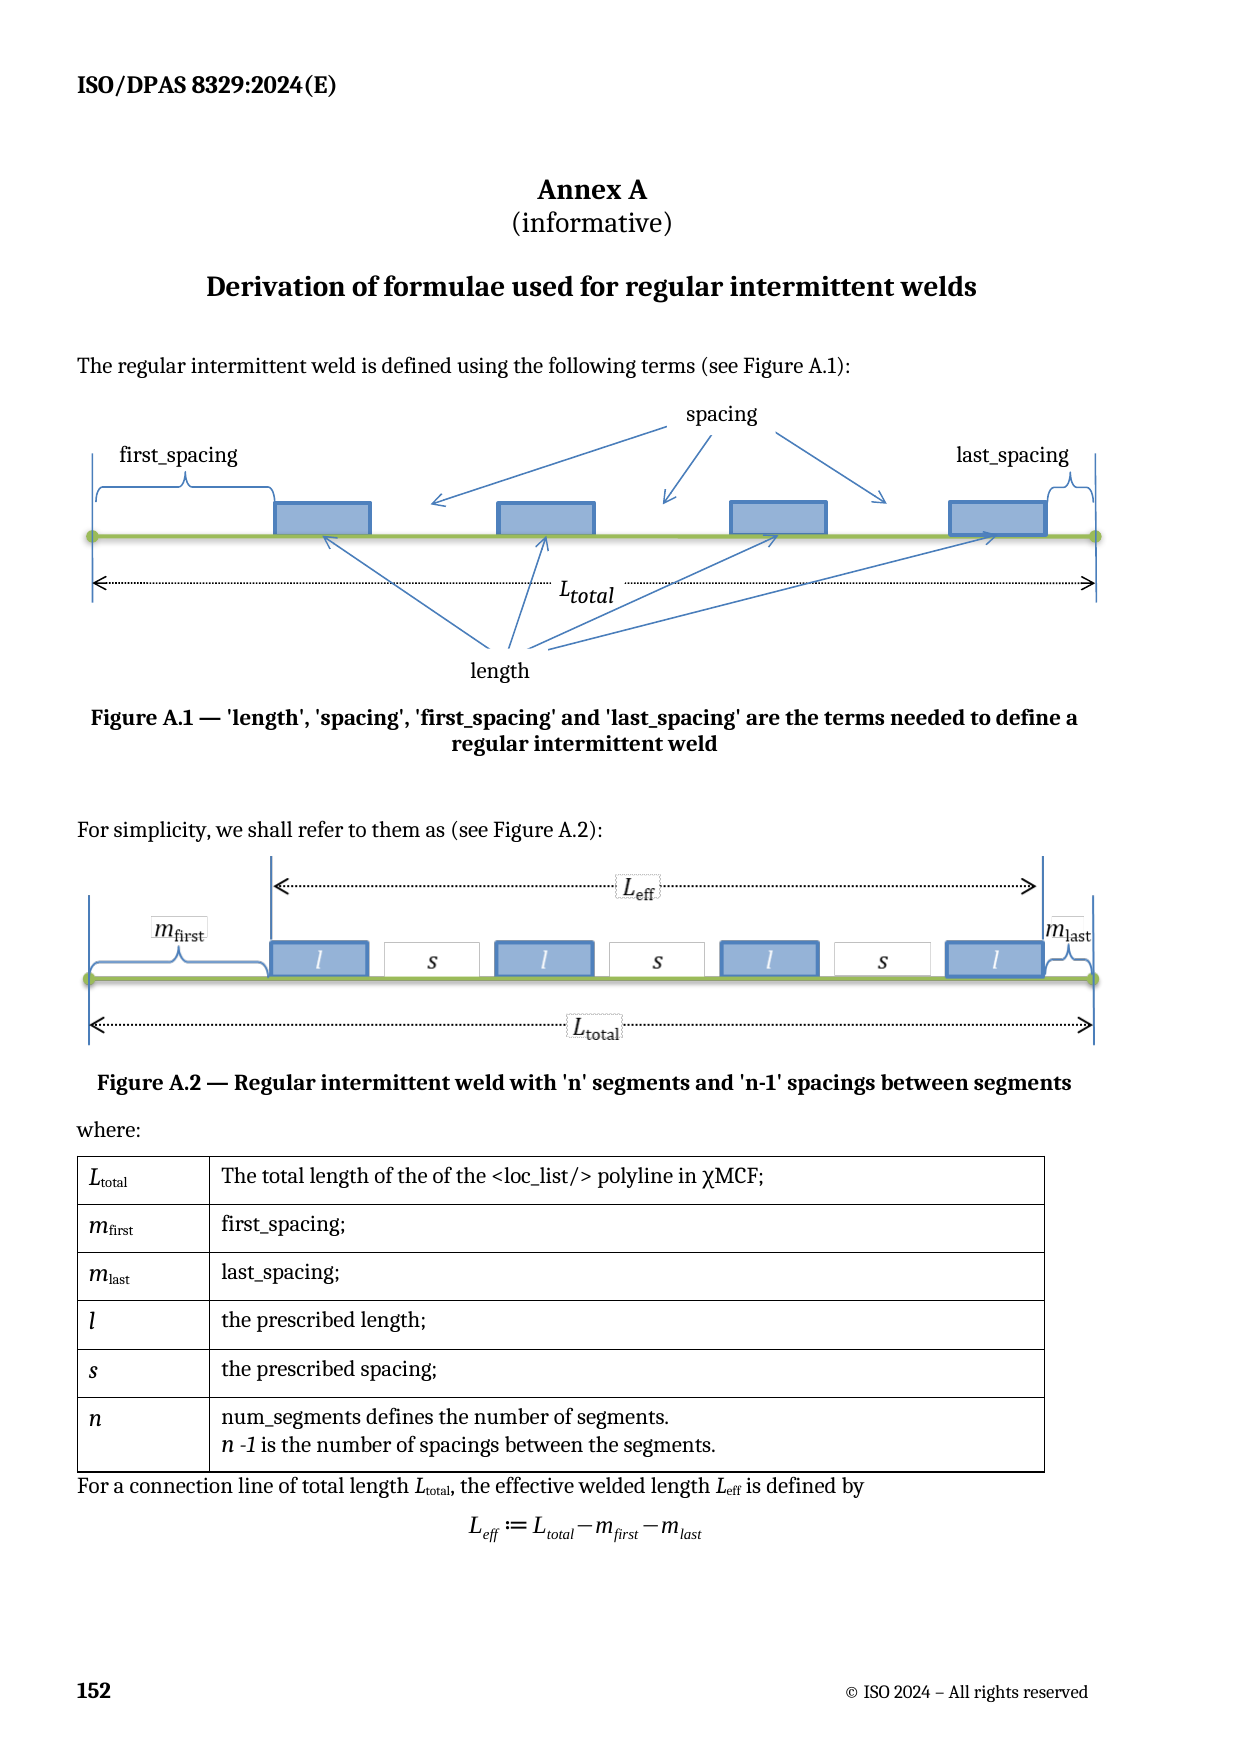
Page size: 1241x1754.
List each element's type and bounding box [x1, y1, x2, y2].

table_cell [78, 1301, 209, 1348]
picture [76, 856, 1106, 1057]
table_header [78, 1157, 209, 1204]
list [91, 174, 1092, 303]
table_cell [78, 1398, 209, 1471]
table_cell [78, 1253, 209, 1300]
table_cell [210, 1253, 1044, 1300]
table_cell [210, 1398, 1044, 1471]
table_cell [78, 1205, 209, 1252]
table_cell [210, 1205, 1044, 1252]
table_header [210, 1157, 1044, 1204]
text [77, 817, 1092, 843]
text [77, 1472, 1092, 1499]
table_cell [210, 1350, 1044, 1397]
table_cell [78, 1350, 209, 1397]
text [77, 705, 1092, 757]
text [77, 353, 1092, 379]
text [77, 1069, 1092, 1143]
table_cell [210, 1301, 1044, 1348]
